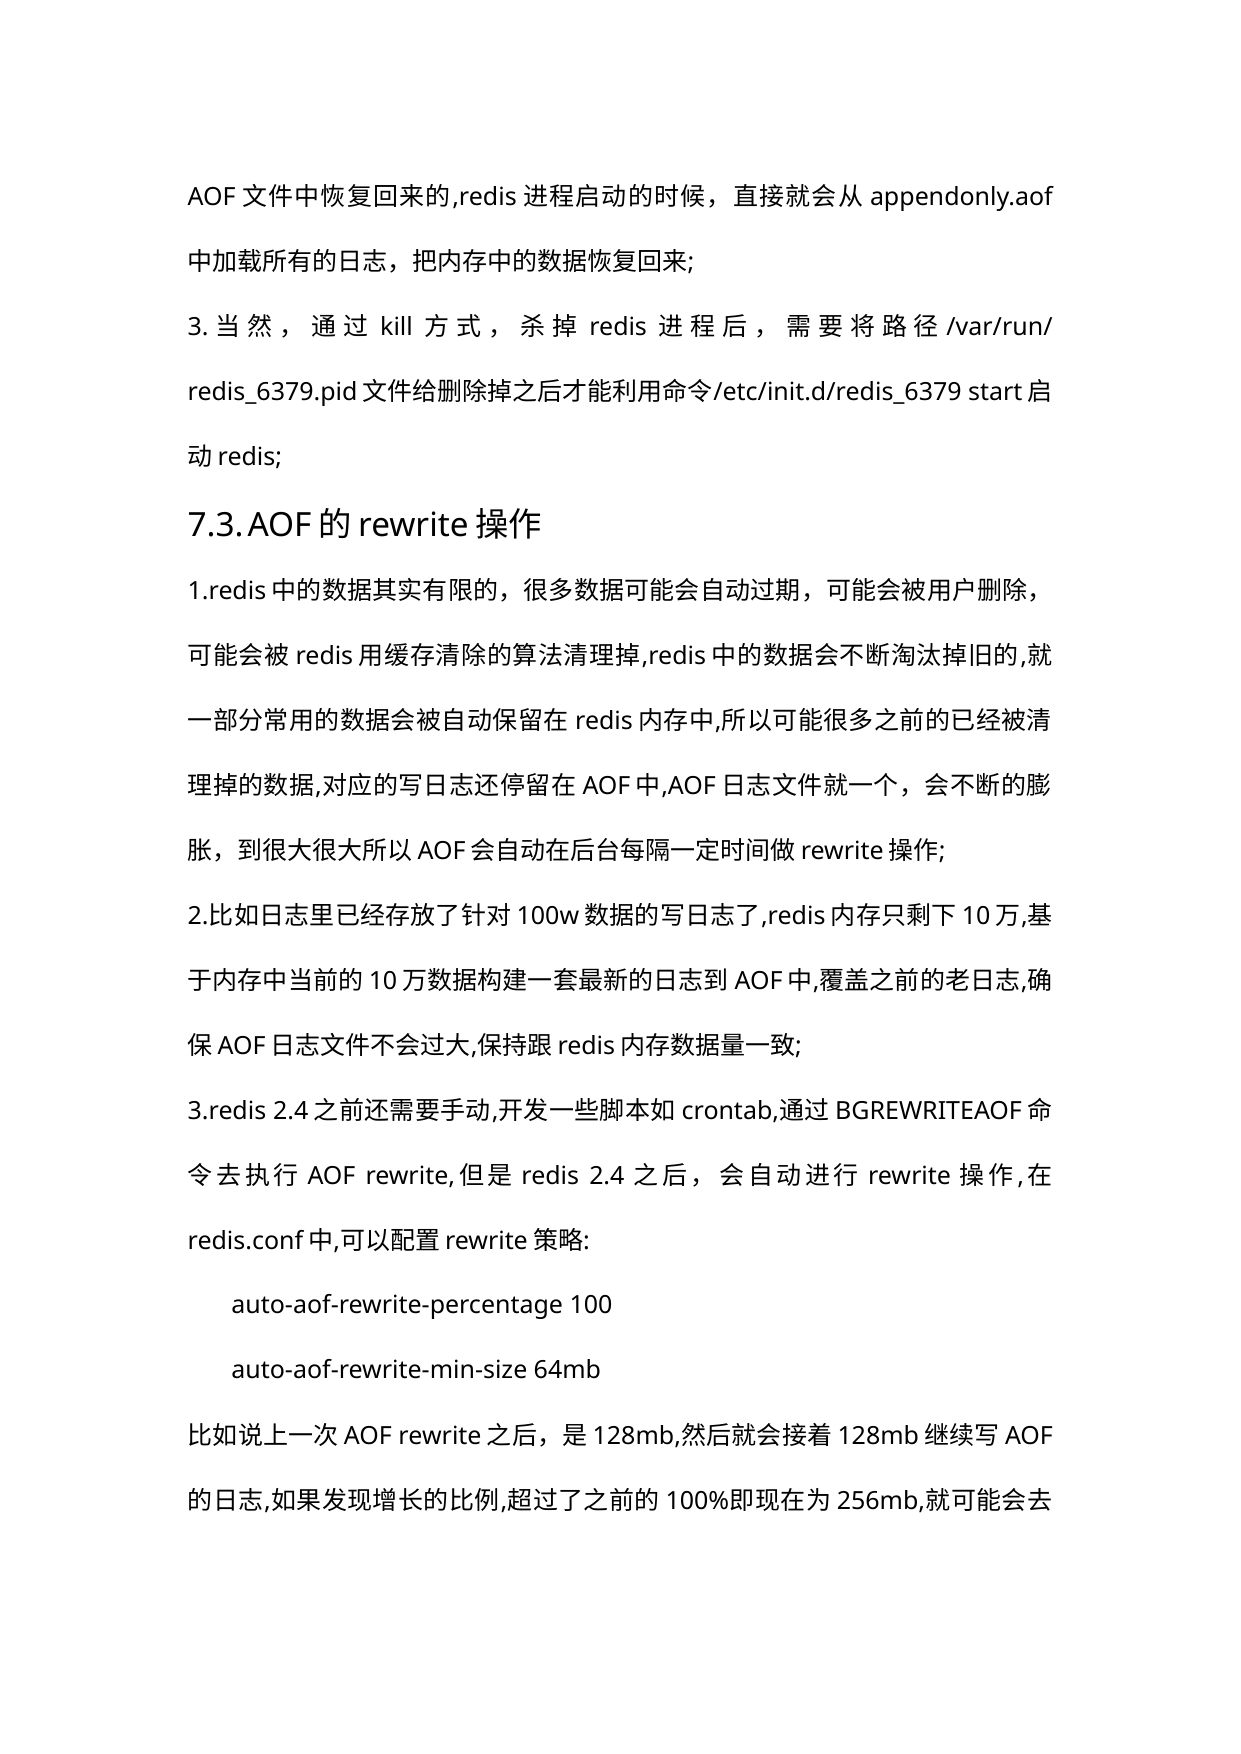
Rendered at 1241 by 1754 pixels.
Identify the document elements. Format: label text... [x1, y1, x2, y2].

subtitle AOF的rewrite操作 [187, 489, 1053, 554]
text auto-aof-rewrite-min-size 64mb [187, 1336, 1053, 1401]
text 2.比如日志里已经存放了针对100w数据的写日志了,redis内存只剩下10万,基于内存中当前的10万数据构建一套最新的日志到AOF中,覆盖之前的老日志,确保AOF日志文件不会过大,保持跟redis内存数据量一致; [187, 881, 1053, 1076]
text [187, 1401, 1053, 1531]
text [187, 162, 1053, 292]
text auto-aof-rewrite-percentage 100 [187, 1271, 1053, 1336]
text 3.redis 2.4之前还需要手动,开发一些脚本如crontab,通过BGREWRITEAOF命令去执行AOF rewrite,但是redis 2.4之后，会自动进行rewrite操作,在redis.conf中,可以配置rewrite策略: [187, 1076, 1053, 1271]
text 3.当然，通过kill方式，杀掉redis进程后，需要将路径/var/run/redis_6379.pid文件给删除掉之后才能利用命令/etc/init.d/redis_6379 start启动redis; [187, 292, 1053, 487]
text 1.redis中的数据其实有限的，很多数据可能会自动过期，可能会被用户删除，可能会被redis用缓存清除的算法清理掉,redis中的数据会不断淘汰掉旧的,就一部分常用的数据会被自动保留在redis内存中,所以可能很多之前的已经被清理掉的数据,对应的写日志还停留在AOF中,AOF日志文件就一个，会不断的膨胀，到很大很大所以AOF会自动在后台每隔一定时间做rewrite操作; [187, 556, 1053, 881]
